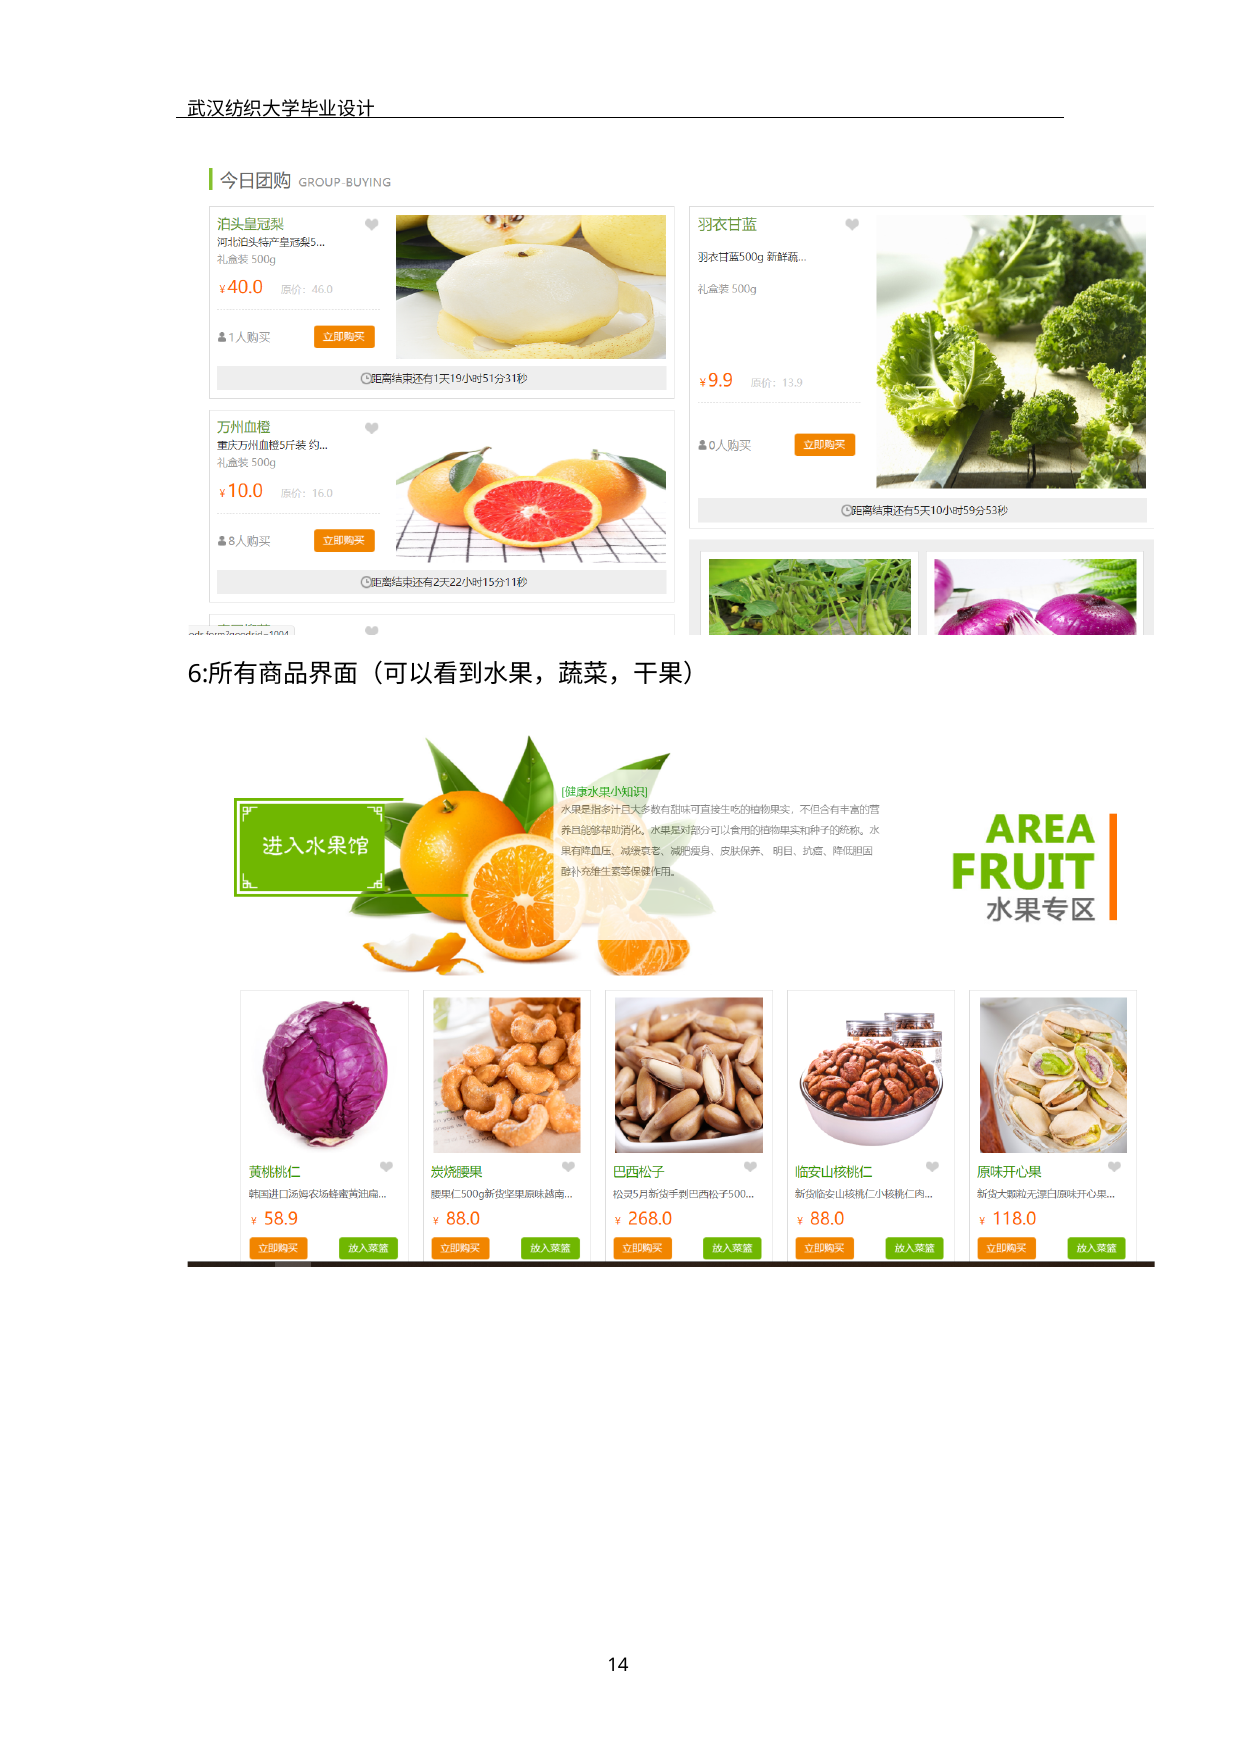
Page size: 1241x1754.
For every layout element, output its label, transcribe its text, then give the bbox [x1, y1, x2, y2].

picture [187, 709, 1155, 1267]
picture [188, 152, 1154, 635]
text 6:所有商品界面（可以看到水果，蔬菜，干果） [187, 653, 1114, 690]
